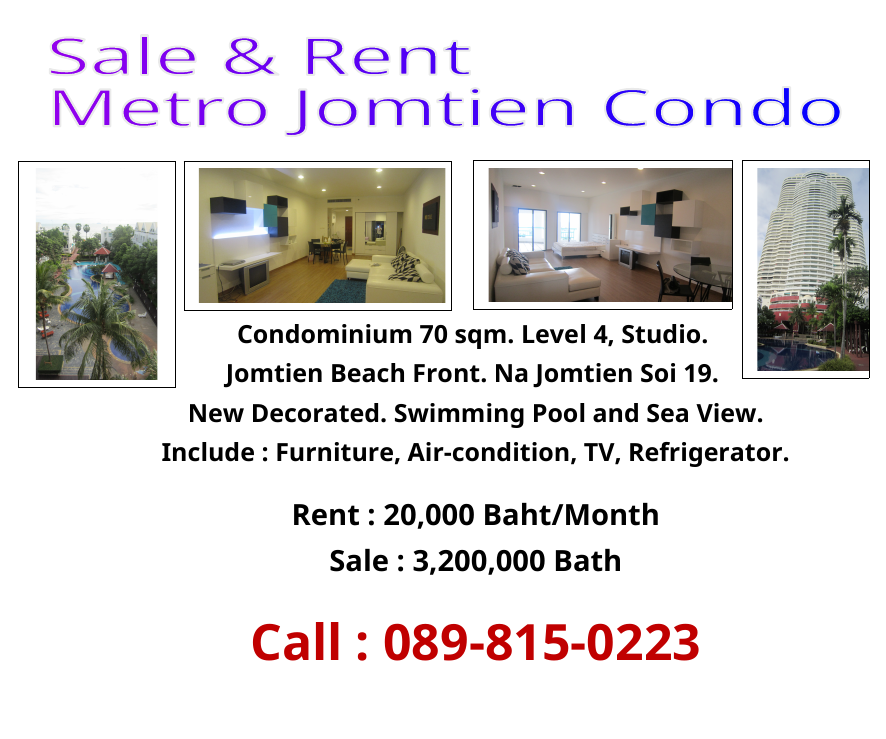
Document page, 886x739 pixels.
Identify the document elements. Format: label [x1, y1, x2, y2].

picture [35, 168, 158, 380]
picture [488, 168, 732, 302]
picture [757, 168, 869, 371]
picture [198, 168, 446, 303]
